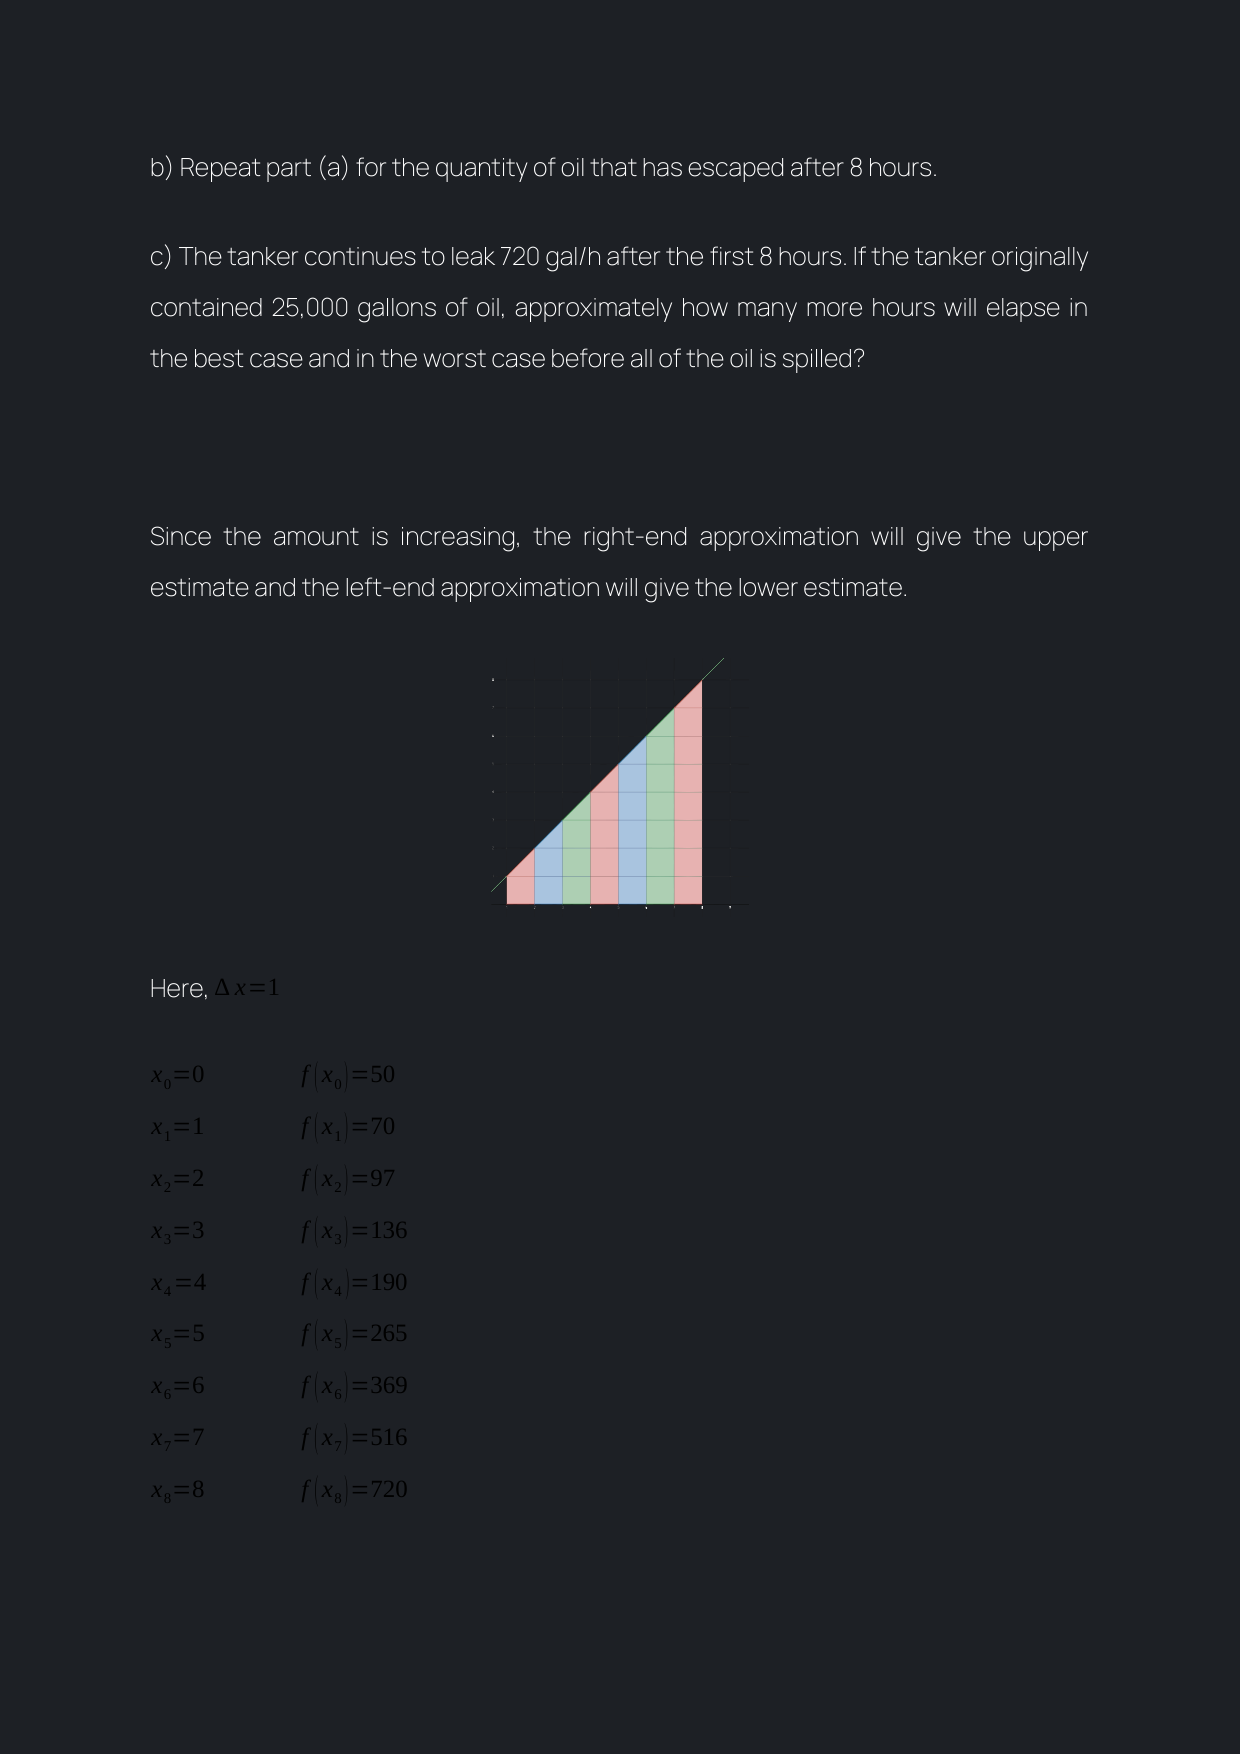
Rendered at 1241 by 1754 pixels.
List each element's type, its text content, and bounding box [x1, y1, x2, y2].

text c) The tanker continues to leak 720 gal/h after the first 8 hours. If the tanker originally contained 25,000 gallons of oil, approximately how many more hours will elapse in the best case and in the worst case before all of the oil is spilled? [150, 239, 1090, 375]
text Here, [150, 971, 1090, 1005]
text b) Repeat part (a) for the quantity of oil that has escaped after 8 hours. [150, 150, 1090, 184]
picture [491, 658, 749, 917]
text Since the amount is increasing, the right-end approximation will give the upper estimate and the left-end approximation will give the lower estimate. [150, 519, 1090, 604]
